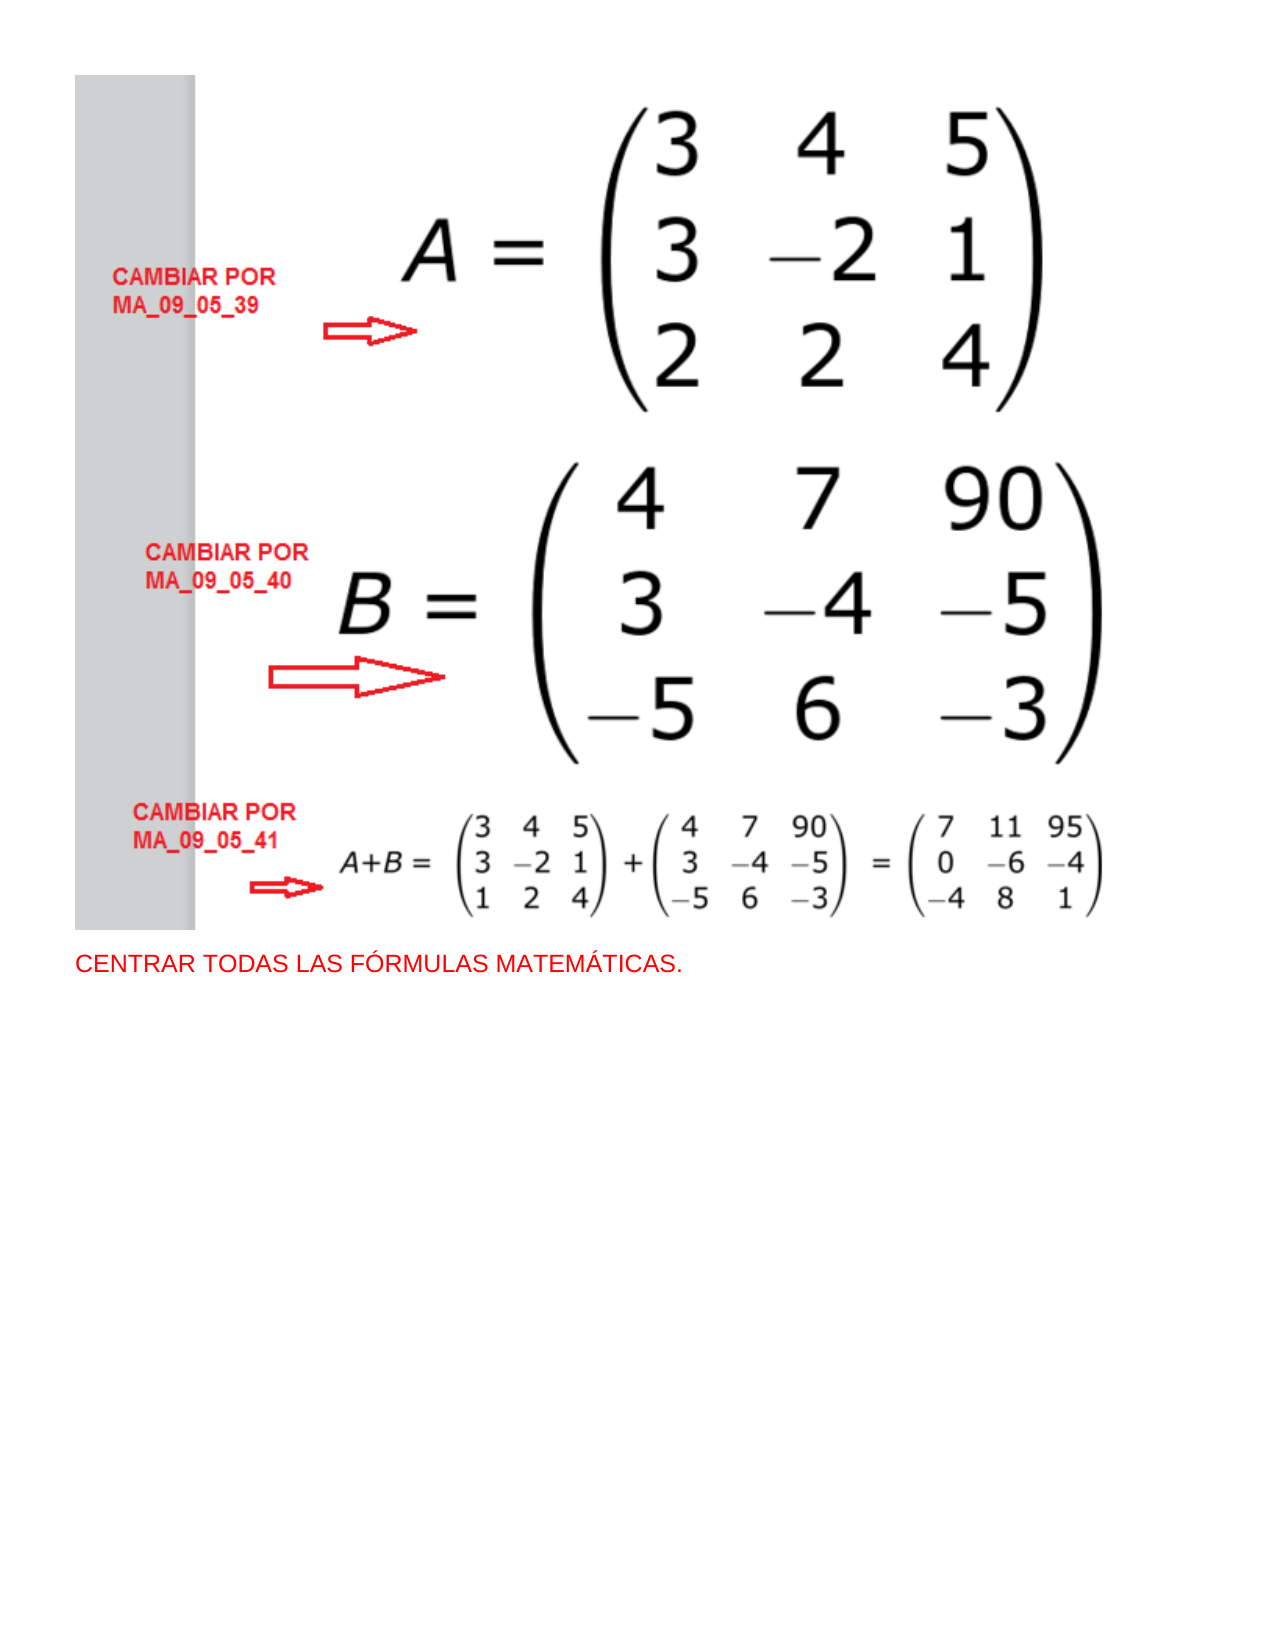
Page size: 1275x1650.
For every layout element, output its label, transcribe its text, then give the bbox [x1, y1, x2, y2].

text CENTRAR TODAS LAS FÓRMULAS MATEMÁTICAS. [75, 948, 1200, 977]
picture [75, 75, 1124, 930]
